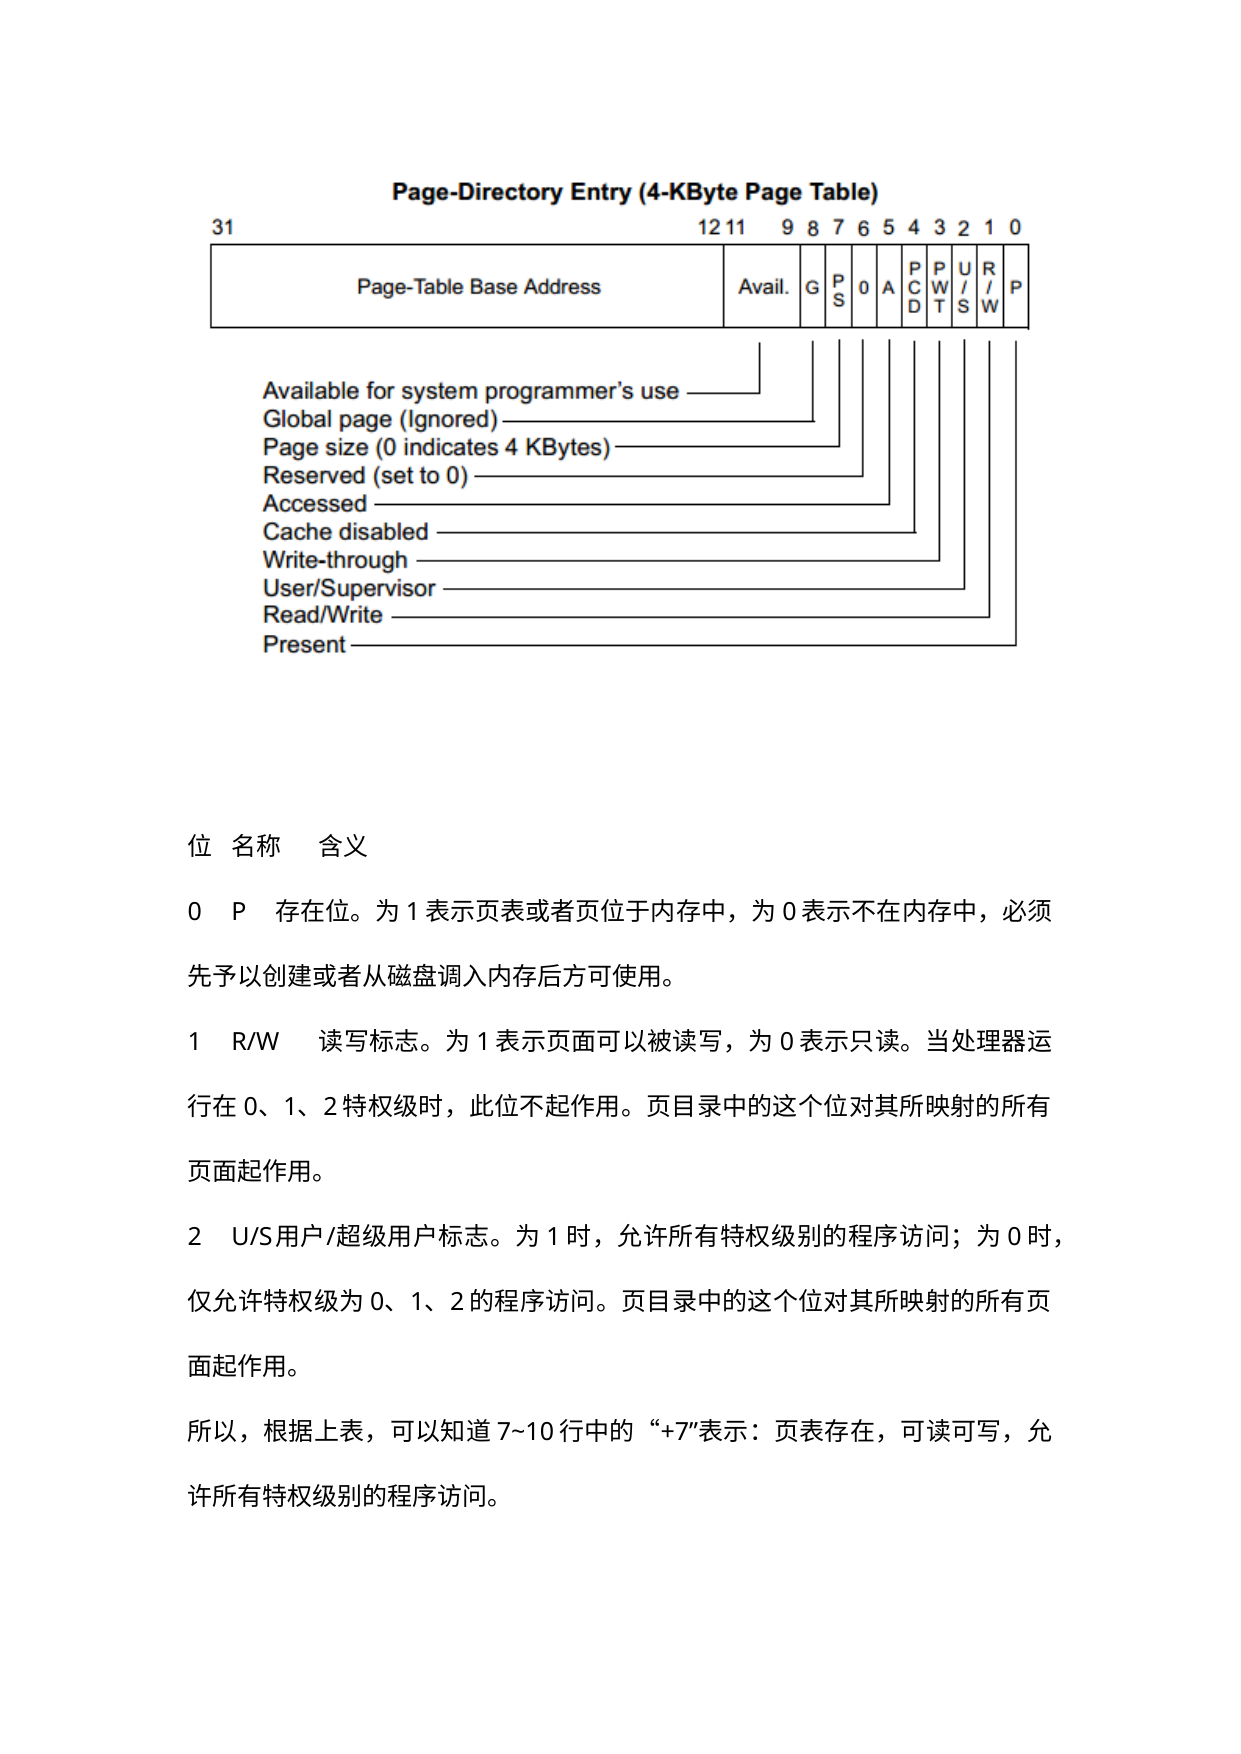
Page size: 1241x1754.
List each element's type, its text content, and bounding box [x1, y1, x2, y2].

picture [187, 162, 1053, 670]
text 2 U/S 用户/超级用户标志。为1时，允许所有特权级别的程序访问；为0时，仅允许特权级为0、1、2的程序访问。页目录中的这个位对其所映射的所有页面起作用。 [187, 1202, 1053, 1397]
text 所以，根据上表，可以知道7~10行中的“+7”表示：页表存在，可读可写，允许所有特权级别的程序访问。 [187, 1397, 1053, 1527]
text 位 名称 含义 [187, 812, 1053, 877]
text 0 P 存在位。为1表示页表或者页位于内存中，为0表示不在内存中，必须先予以创建或者从磁盘调入内存后方可使用。 [187, 877, 1053, 1007]
text 1 R/W 读写标志。为1表示页面可以被读写，为0表示只读。当处理器运行在0、1、2特权级时，此位不起作用。页目录中的这个位对其所映射的所有页面起作用。 [187, 1007, 1053, 1202]
